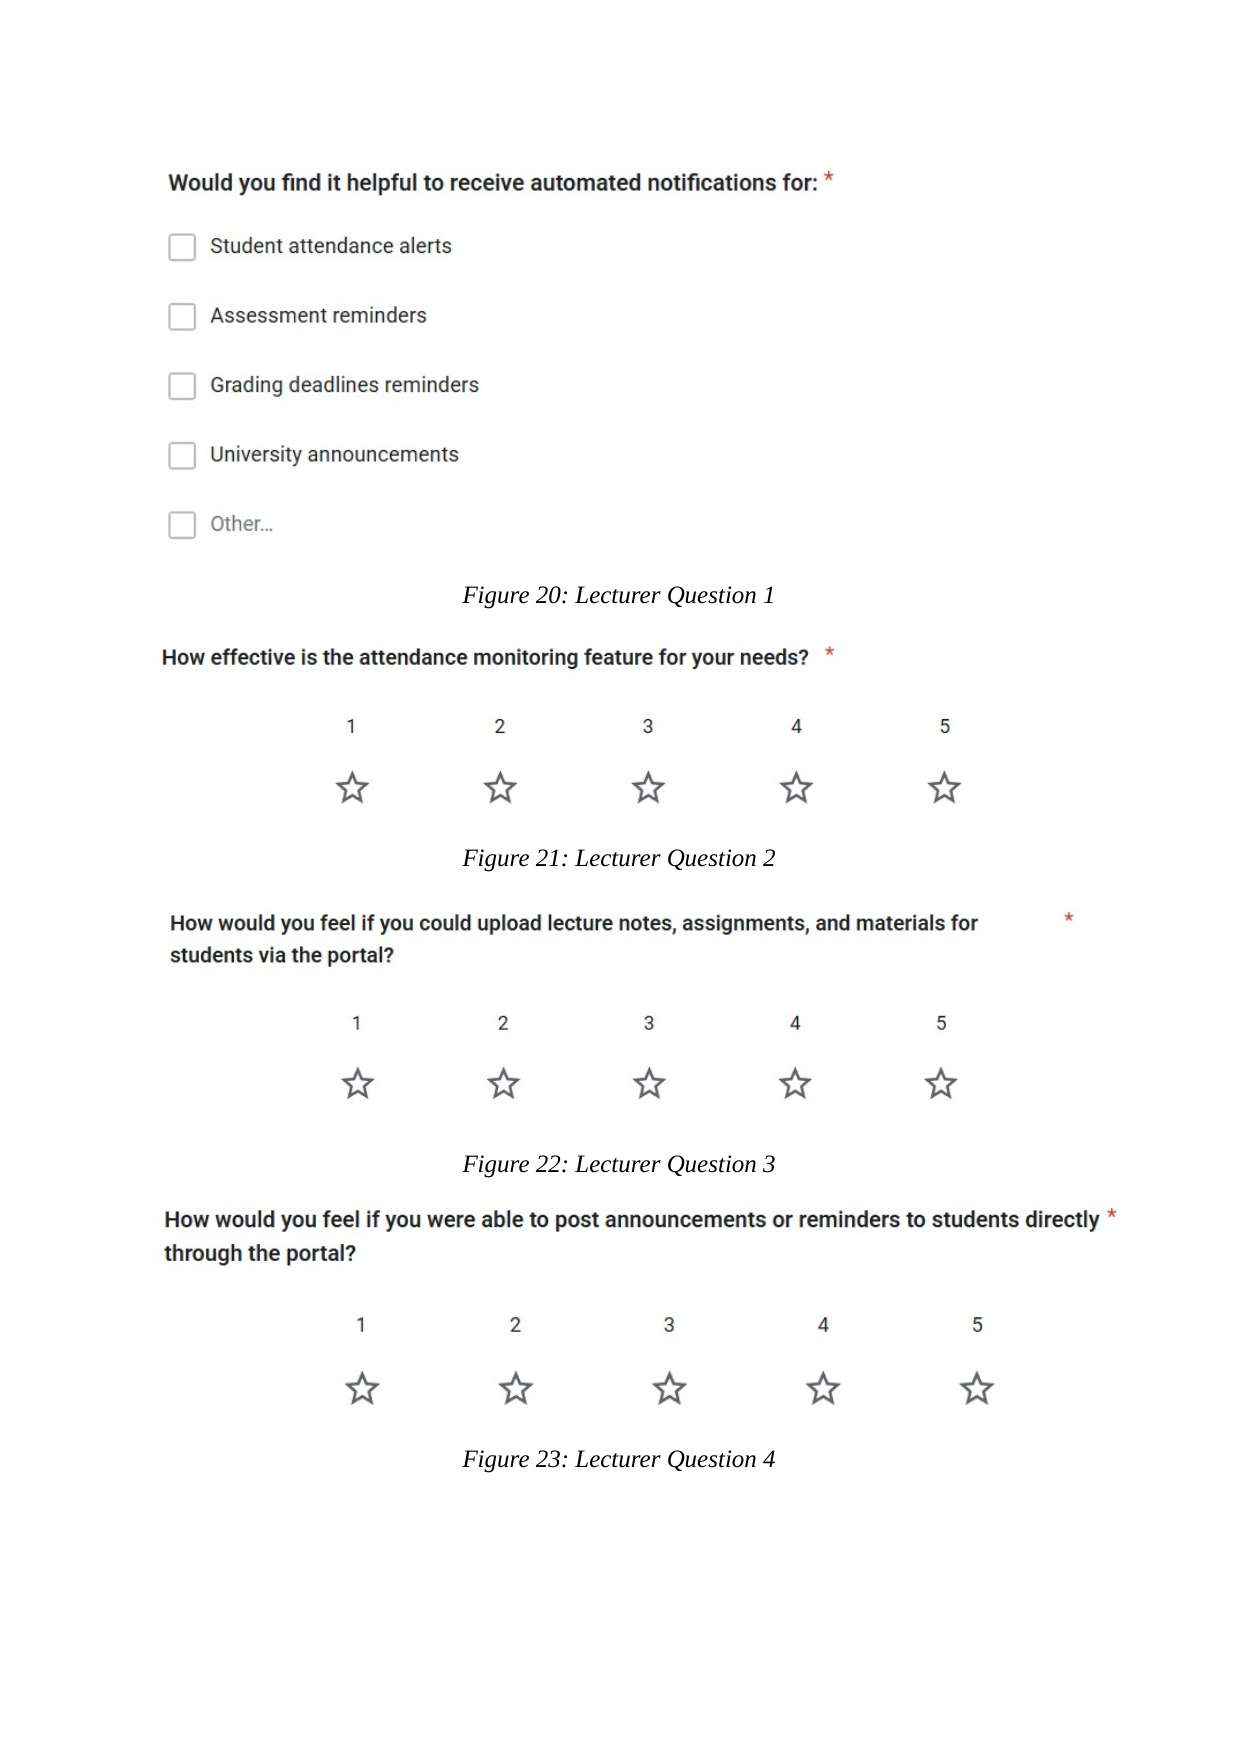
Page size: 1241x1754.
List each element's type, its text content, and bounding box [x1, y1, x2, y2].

picture [150, 892, 1096, 1128]
text Figure 21: Lecturer Question 2 [150, 843, 1090, 872]
picture [150, 150, 911, 560]
text Figure 23: Lecturer Question 4 [150, 1444, 1090, 1472]
picture [150, 1198, 1174, 1423]
text Figure 22: Lecturer Question 3 [150, 1149, 1090, 1178]
picture [150, 630, 1077, 822]
text Figure 20: Lecturer Question 1 [150, 580, 1090, 609]
